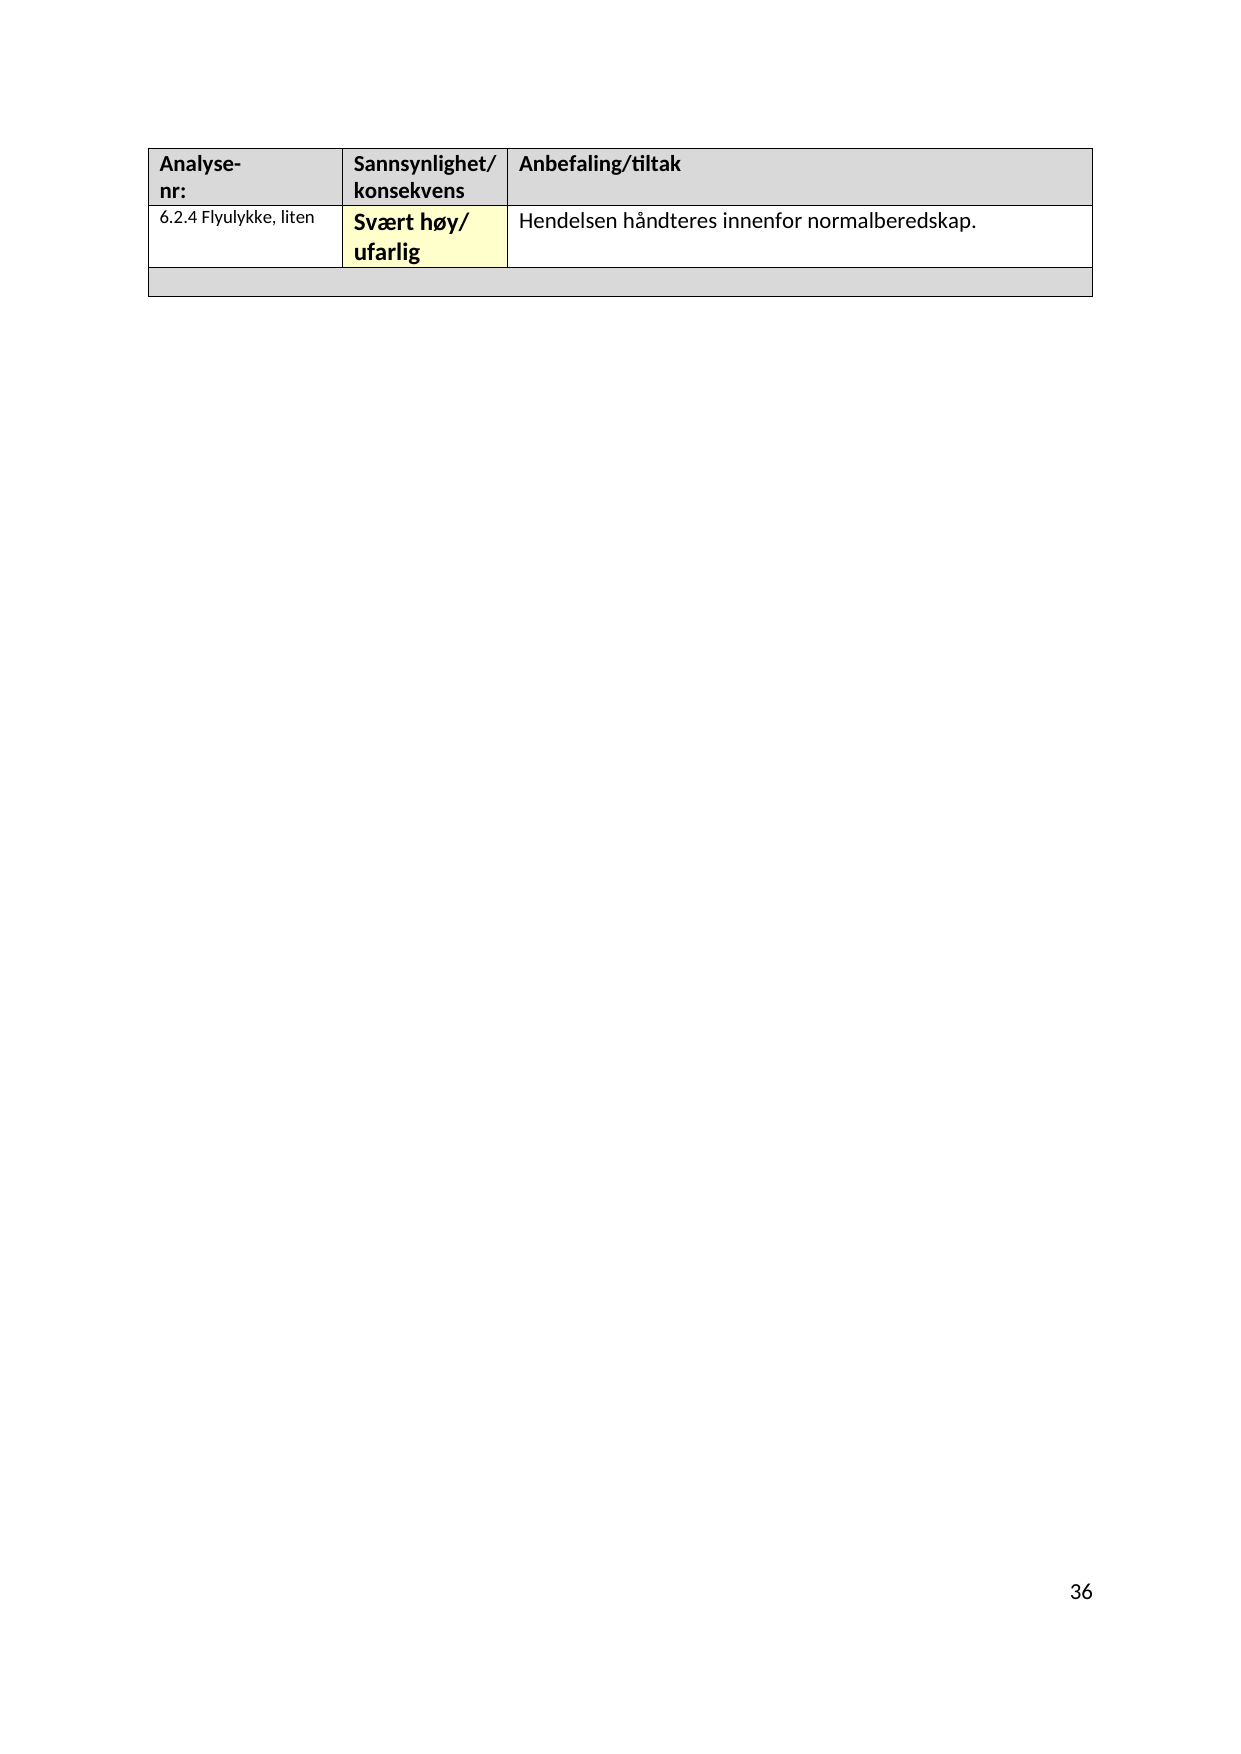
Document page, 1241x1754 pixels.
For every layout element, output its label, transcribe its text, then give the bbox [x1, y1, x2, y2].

table_cell Hendelsen håndteres innenfor normalberedskap. [508, 206, 1092, 267]
table_cell Analyse- nr: [149, 149, 342, 205]
table_cell Sannsynlighet/ konsekvens [343, 149, 507, 205]
table_cell 6.2.4 Flyulykke, liten [149, 206, 342, 267]
table_cell Anbefaling/tiltak [508, 149, 1092, 205]
table_cell [149, 268, 1092, 296]
table_cell Svært høy/ ufarlig [343, 206, 507, 267]
